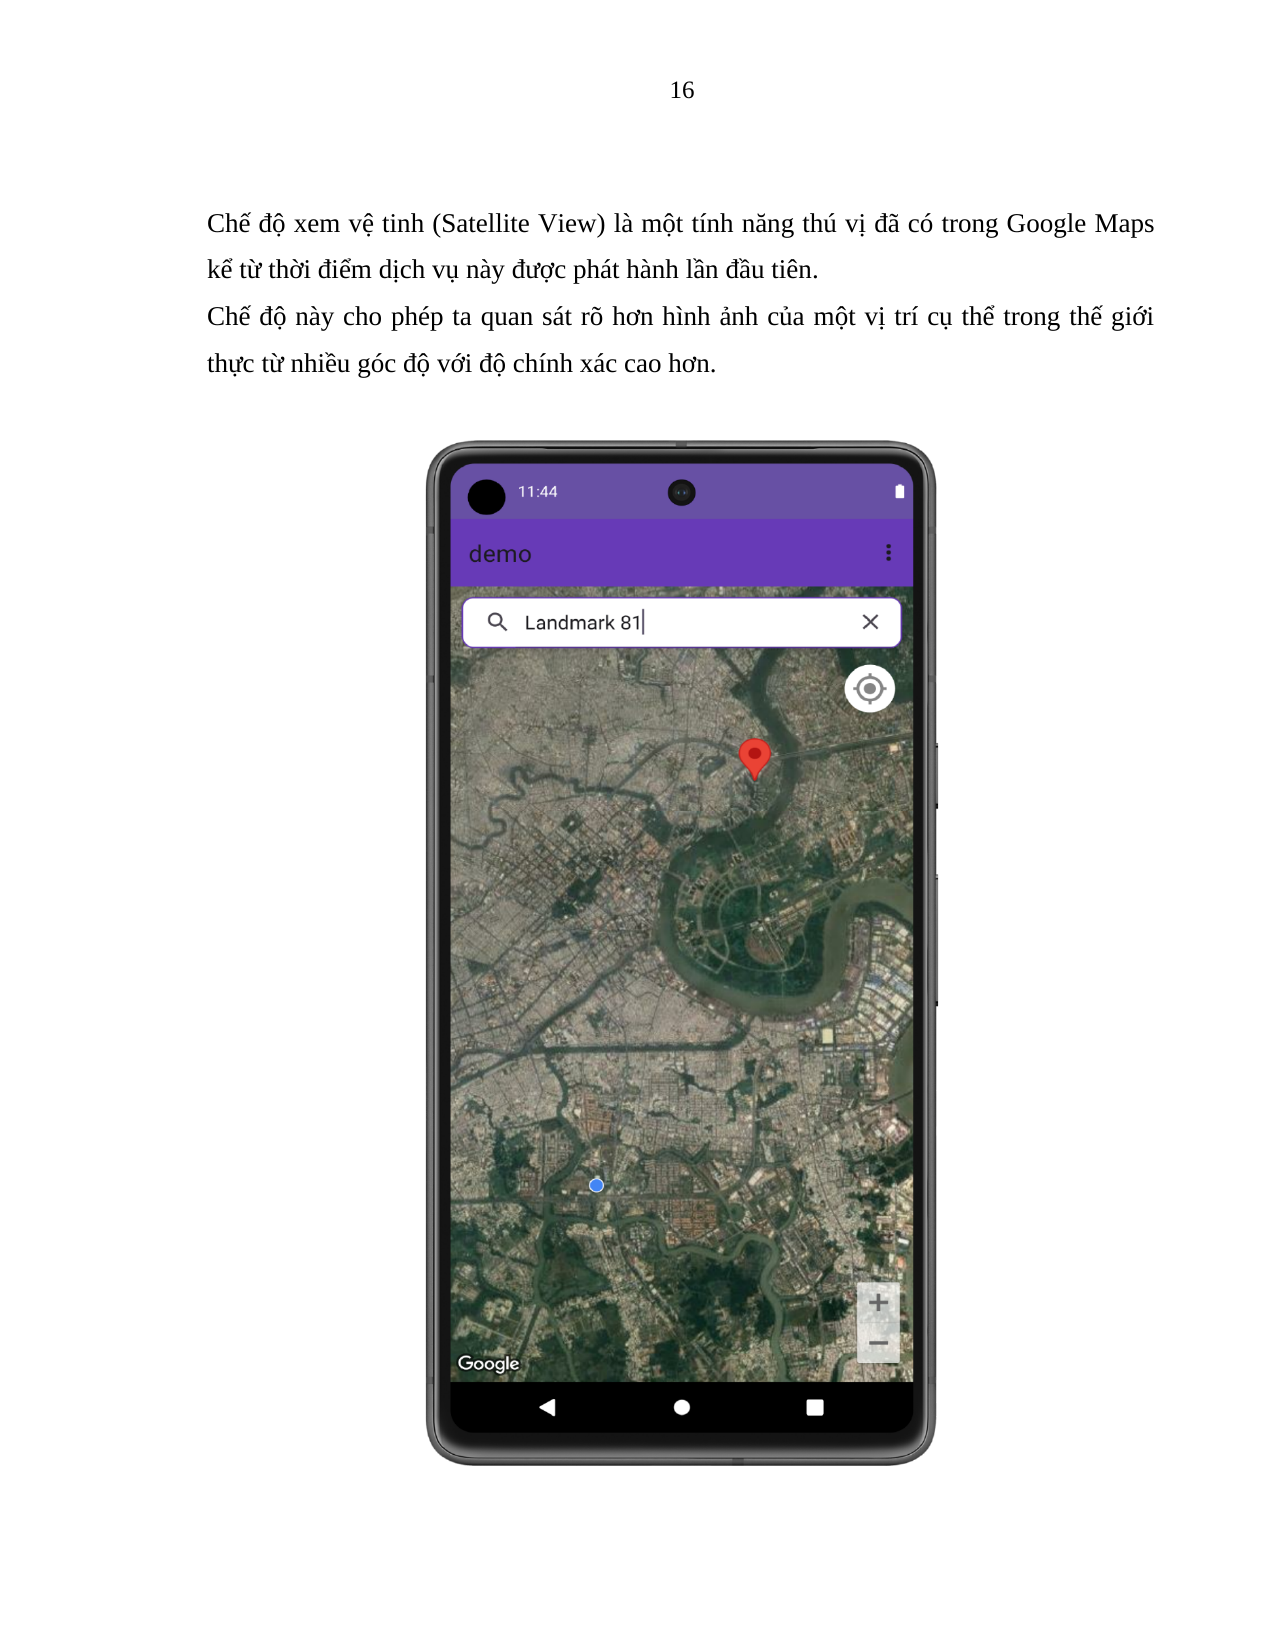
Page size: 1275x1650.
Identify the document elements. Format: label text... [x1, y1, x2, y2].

text Chế độ này cho phép ta quan sát rõ hơn hình ảnh của một vị trí cụ thể trong thế giới thực từ nhiều góc độ với độ chính xác cao hơn. [207, 300, 1157, 378]
picture [425, 440, 939, 1466]
text Chế độ xem vệ tinh (Satellite View) là một tính năng thú vị đã có trong Google Maps kể từ thời điểm dịch vụ này được phát hành lần đầu tiên. [207, 207, 1157, 284]
